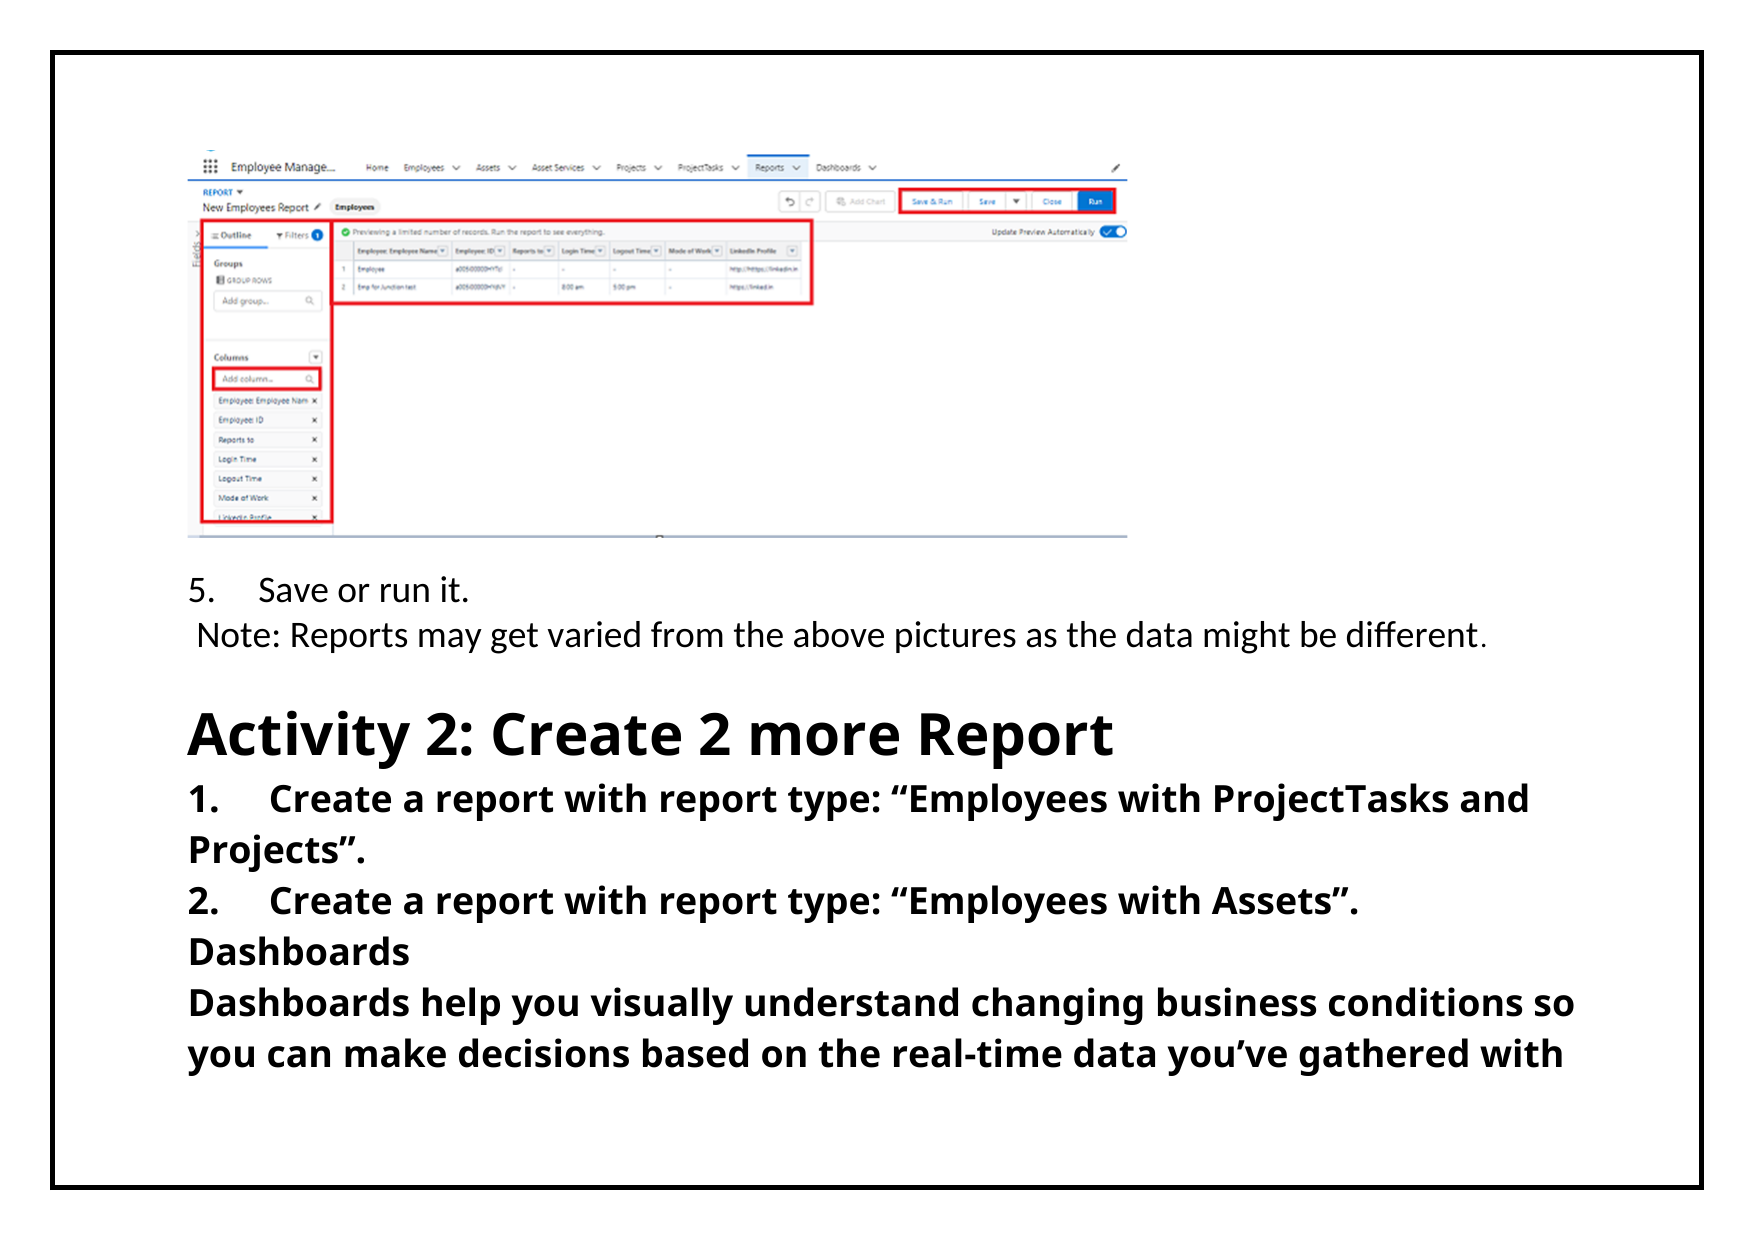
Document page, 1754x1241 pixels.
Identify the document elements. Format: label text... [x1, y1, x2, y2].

text Activity 2: Create 2 more Report [187, 693, 1604, 772]
text 5. Save or run it. [187, 566, 1604, 611]
text Dashboards [187, 925, 1604, 976]
text 1. Create a report with report type: “Employees with ProjectTasks and Projects”. [187, 772, 1604, 874]
picture [187, 150, 1128, 538]
text Note: Reports may get varied from the above pictures as the data might be different. [187, 611, 1604, 657]
text 2. Create a report with report type: “Employees with Assets”. [187, 874, 1604, 925]
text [187, 976, 1604, 1078]
